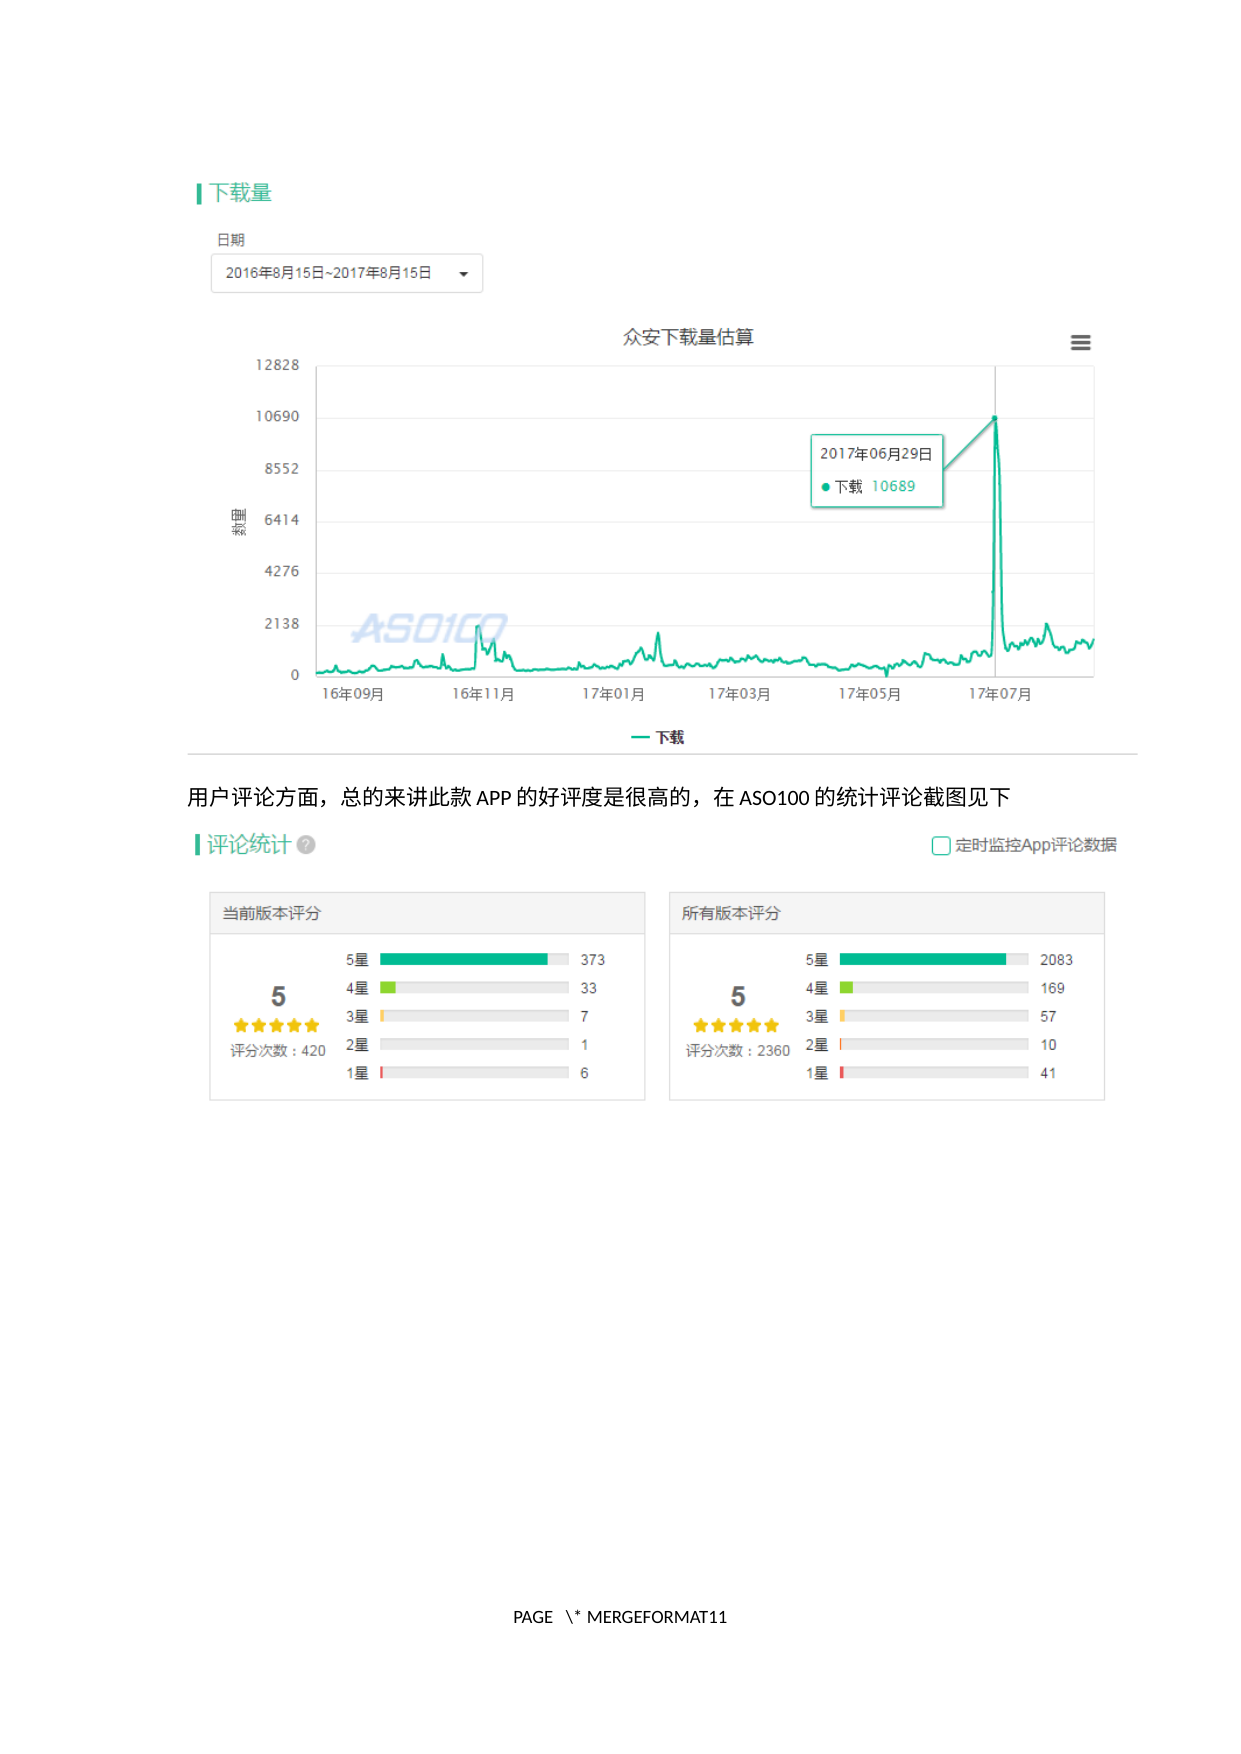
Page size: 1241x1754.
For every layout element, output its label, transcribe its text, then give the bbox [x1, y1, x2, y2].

picture [187, 812, 1132, 1131]
text 用户评论方面，总的来讲此款APP的好评度是很高的，在ASO100的统计评论截图见下 [187, 779, 1053, 812]
picture [187, 162, 1138, 755]
